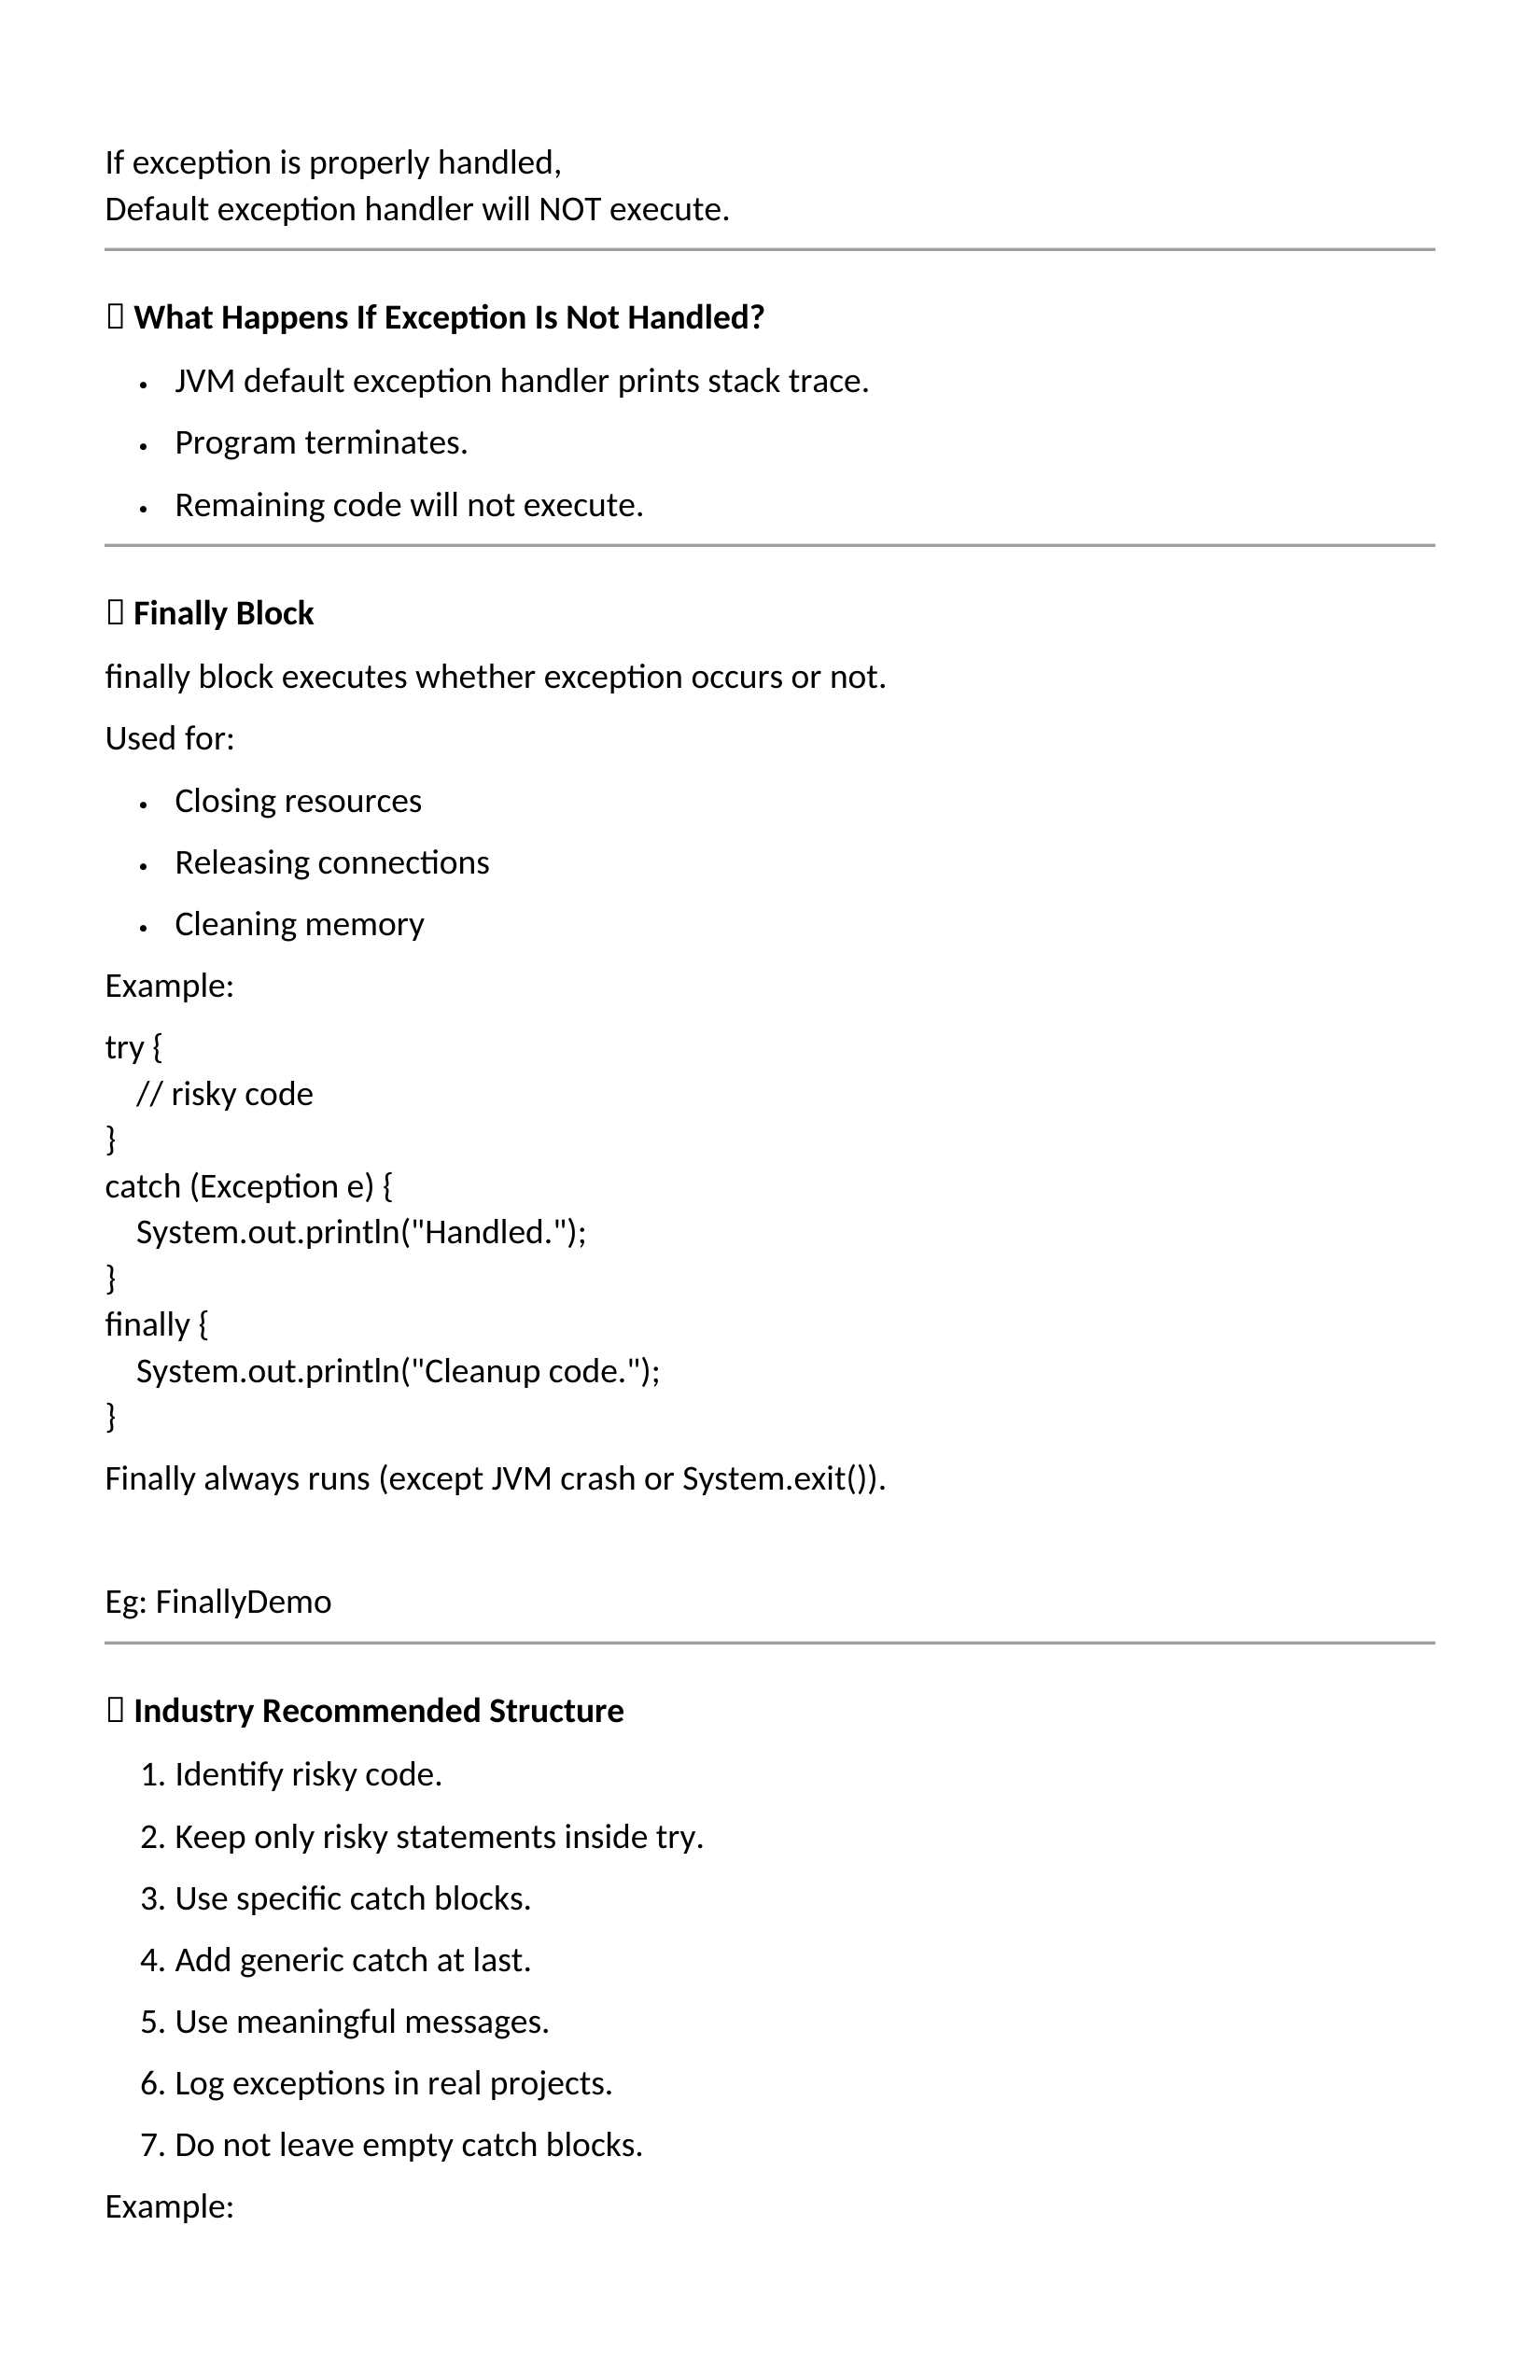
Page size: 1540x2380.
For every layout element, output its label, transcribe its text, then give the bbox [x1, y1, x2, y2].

list Add generic catch at last. [140, 1938, 1435, 1981]
text Example: [105, 963, 1435, 1006]
list Cleaning memory [140, 902, 1435, 945]
list Use meaningful messages. [140, 1999, 1435, 2042]
text try { // risky code } catch (Exception e) { System.out.println("Handled."); } finally { System.out.println("Cleanup code."); } [105, 1025, 1435, 1437]
list Remaining code will not execute. [140, 483, 1435, 525]
list Closing resources [140, 778, 1435, 820]
text ✅ Industry Recommended Structure [105, 1686, 1435, 1733]
list Program terminates. [140, 420, 1435, 463]
list Keep only risky statements inside try. [140, 1813, 1435, 1856]
text Eg: FinallyDemo [105, 1579, 1435, 1622]
text Example: [105, 2184, 1435, 2227]
text If exception is properly handled, Default exception handler will NOT execute. [105, 140, 1435, 229]
list Do not leave empty catch blocks. [140, 2122, 1435, 2165]
list Identify risky code. [140, 1752, 1435, 1795]
text finally block executes whether exception occurs or not. [105, 654, 1435, 697]
text ✅ Finally Block [105, 587, 1435, 636]
list Log exceptions in real projects. [140, 2061, 1435, 2104]
list JVM default exception handler prints stack trace. [140, 358, 1435, 401]
text Finally always runs (except JVM crash or System.exit()). [105, 1456, 1435, 1499]
list Releasing connections [140, 840, 1435, 883]
list Use specific catch blocks. [140, 1875, 1435, 1918]
text ✅ What Happens If Exception Is Not Handled? [105, 291, 1435, 339]
text Used for: [105, 716, 1435, 759]
